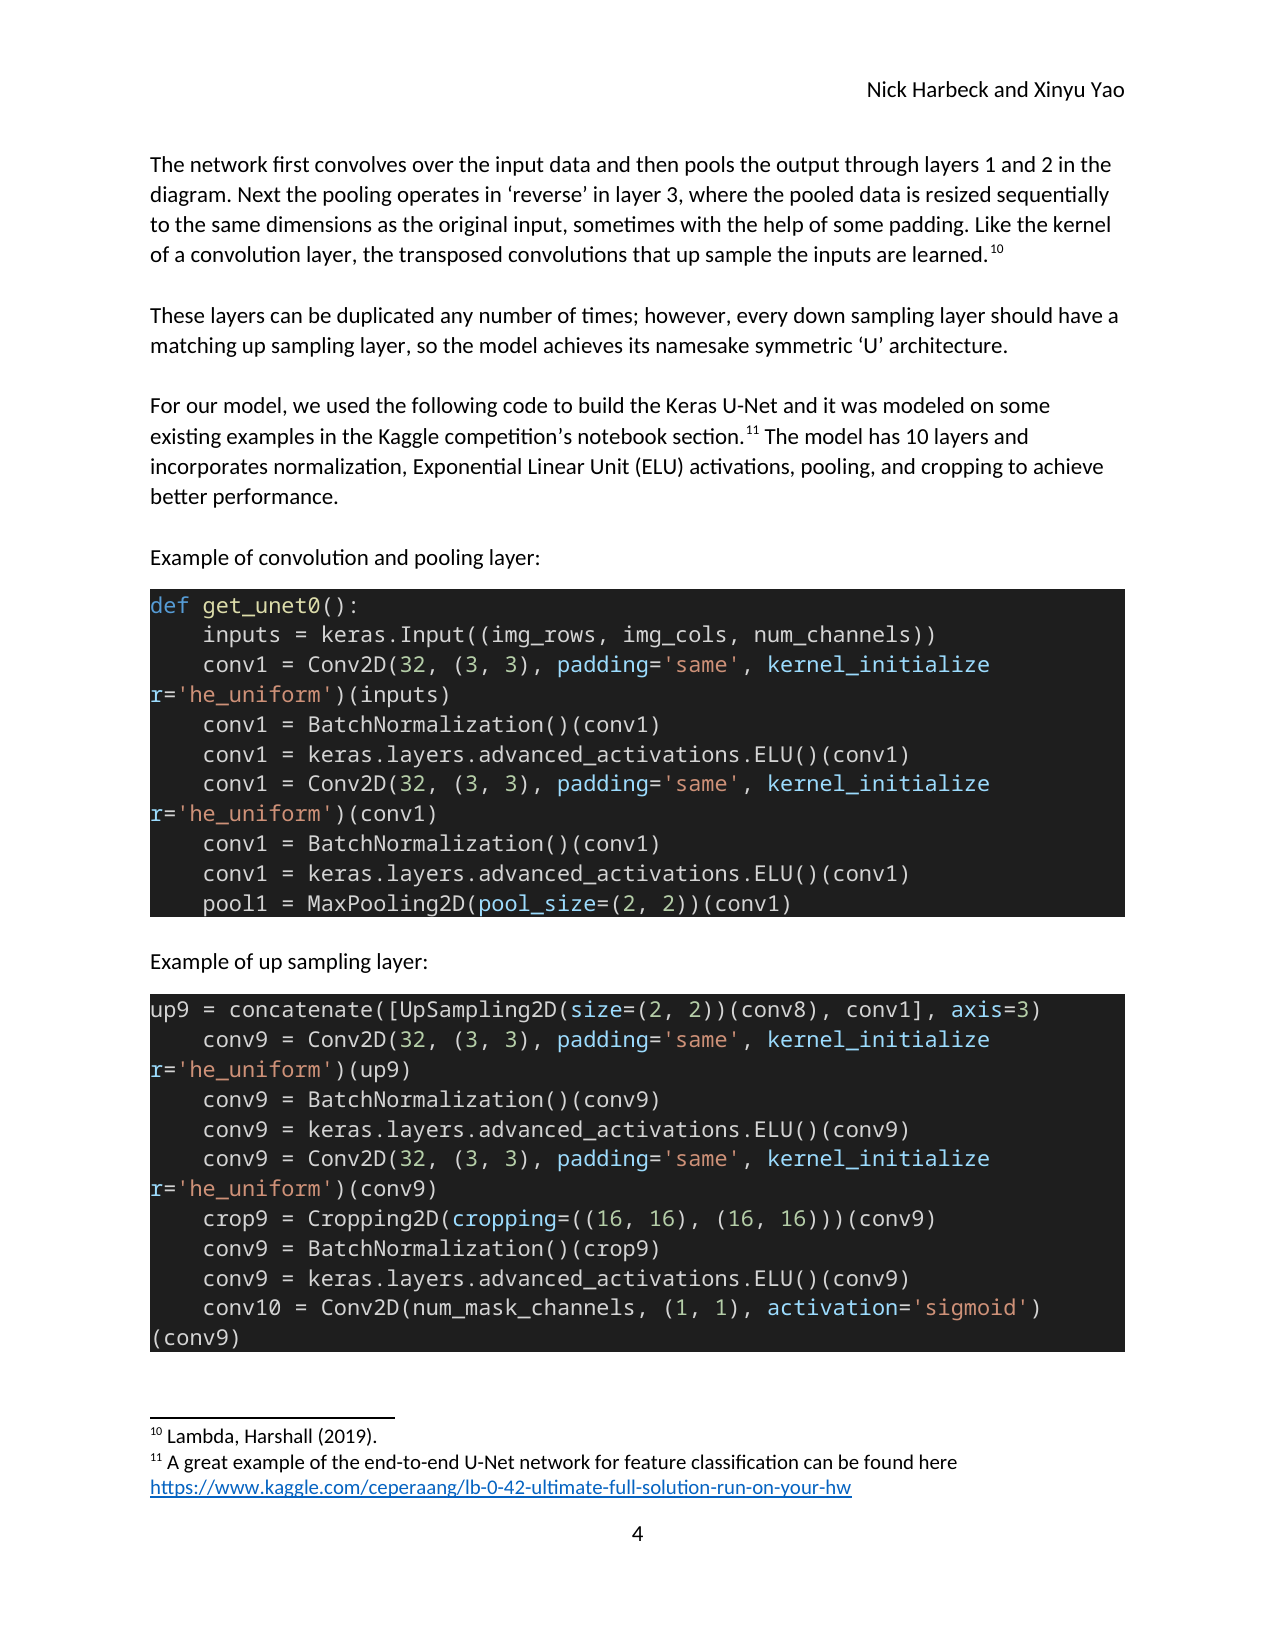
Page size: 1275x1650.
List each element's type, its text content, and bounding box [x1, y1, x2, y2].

text conv9 = keras.layers.advanced_activations.ELU()(conv9) [150, 1113, 1125, 1143]
text up9 = concatenate([UpSampling2D(size=(2, 2))(conv8), conv1], axis=3) [150, 994, 1125, 1024]
text conv9 = BatchNormalization()(conv9) [150, 1084, 1125, 1113]
text pool1 = MaxPooling2D(pool_size=(2, 2))(conv1) [150, 887, 1125, 917]
text conv9 = BatchNormalization()(crop9) [150, 1233, 1125, 1262]
text conv1 = Conv2D(32, (3, 3), padding='same', kernel_initializer='he_uniform')(inputs) [150, 649, 1125, 709]
text crop9 = Cropping2D(cropping=((16, 16), (16, 16)))(conv9) [150, 1203, 1125, 1233]
list Example of convolution and pooling layer: [150, 543, 1125, 571]
text conv1 = Conv2D(32, (3, 3), padding='same', kernel_initializer='he_uniform')(conv1) [150, 768, 1125, 828]
text conv9 = Conv2D(32, (3, 3), padding='same', kernel_initializer='he_uniform')(up9) [150, 1024, 1125, 1084]
text conv1 = BatchNormalization()(conv1) [150, 709, 1125, 738]
text conv1 = keras.layers.advanced_activations.ELU()(conv1) [150, 858, 1125, 887]
list These layers can be duplicated any number of times; however, every down sampling layer should have a matching up sampling layer, so the model achieves its namesake symmetric ‘U’ architecture. [150, 301, 1125, 359]
text conv9 = Conv2D(32, (3, 3), padding='same', kernel_initializer='he_uniform')(conv9) [150, 1143, 1125, 1203]
text conv9 = keras.layers.advanced_activations.ELU()(conv9) [150, 1262, 1125, 1292]
list Example of up sampling layer: [150, 947, 1125, 976]
text inputs = keras.Input((img_rows, img_cols, num_channels)) [150, 619, 1125, 649]
text conv1 = BatchNormalization()(conv1) [150, 828, 1125, 858]
list The network first convolves over the input data and then pools the output through layers 1 and 2 in the diagram. Next the pooling operates in ‘reverse’ in layer 3, where the pooled data is resized sequentially to the same dimensions as the original input, sometimes with the help of some padding. Like the kernel of a convolution layer, the transposed convolutions that up sample the inputs are learned. [150, 150, 1125, 269]
text conv10 = Conv2D(num_mask_channels, (1, 1), activation='sigmoid')(conv9) [150, 1292, 1125, 1352]
text def get_unet0(): [150, 589, 1125, 619]
text conv1 = keras.layers.advanced_activations.ELU()(conv1) [150, 738, 1125, 768]
list For our model, we used the following code to build the Keras U-Net and it was modeled on some existing examples in the Kaggle competition’s notebook section. The model has 10 layers and incorporates normalization, Exponential Linear Unit (ELU) activations, pooling, and cropping to achieve better performance. [150, 392, 1125, 510]
